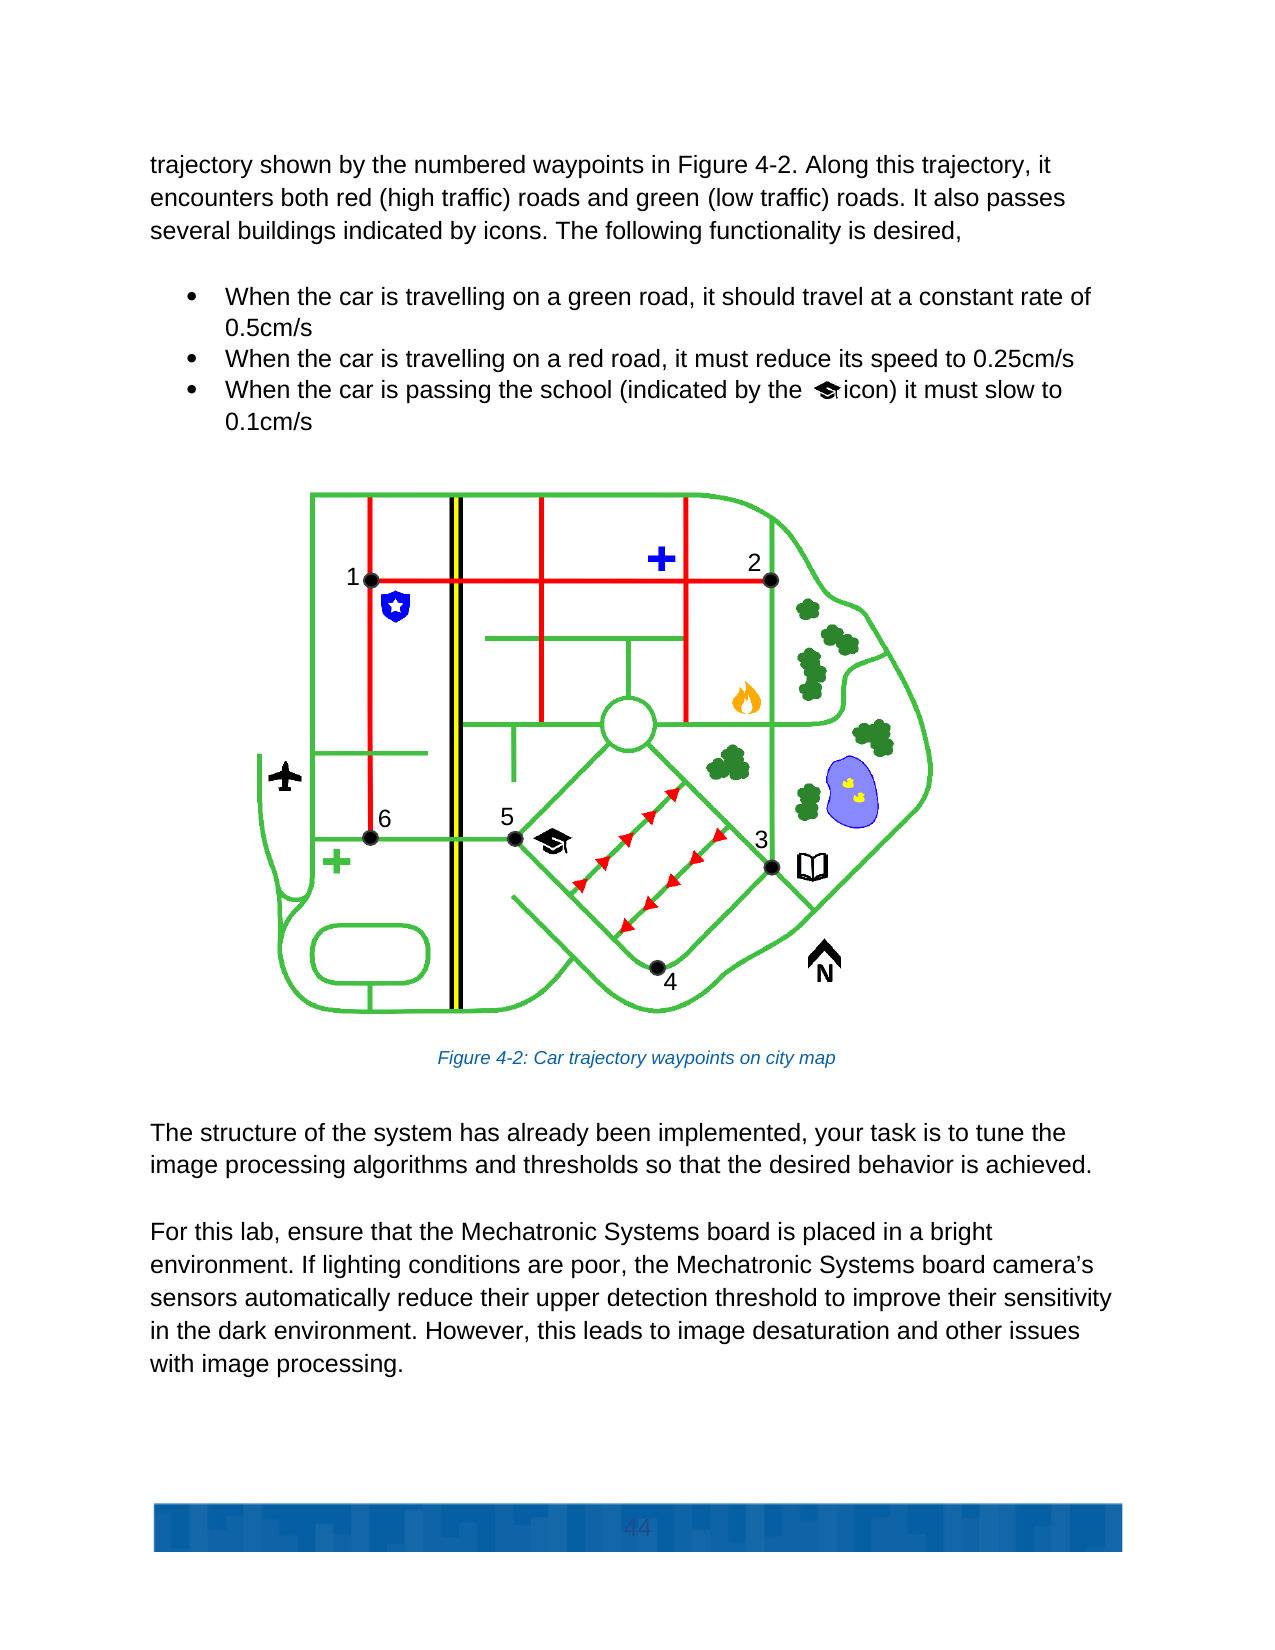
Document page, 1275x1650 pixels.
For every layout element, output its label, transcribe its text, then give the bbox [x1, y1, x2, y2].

list When the car is travelling on a red road, it must reduce its speed to 0.25cm/s [187, 344, 1125, 373]
picture [225, 437, 958, 1029]
text For this lab, ensure that the Mechatronic Systems board is placed in a bright environment. If lighting conditions are poor, the Mechatronic Systems board camera’s sensors automatically reduce their upper detection threshold to improve their sensitivity in the dark environment. However, this leads to image desaturation and other issues with image processing. [150, 1217, 1125, 1377]
list When the car is passing the school (indicated by the icon) it must slow to 0.1cm/s [187, 375, 1125, 435]
picture [810, 379, 844, 399]
list When the car is travelling on a green road, it should travel at a constant rate of 0.5cm/s [187, 282, 1125, 342]
text The structure of the system has already been implemented, your task is to tune the image processing algorithms and thresholds so that the desired behavior is achieved. [150, 1117, 1125, 1179]
text Figure 4-2: Car trajectory waypoints on city map [150, 1047, 1125, 1069]
picture [153, 1503, 1123, 1552]
